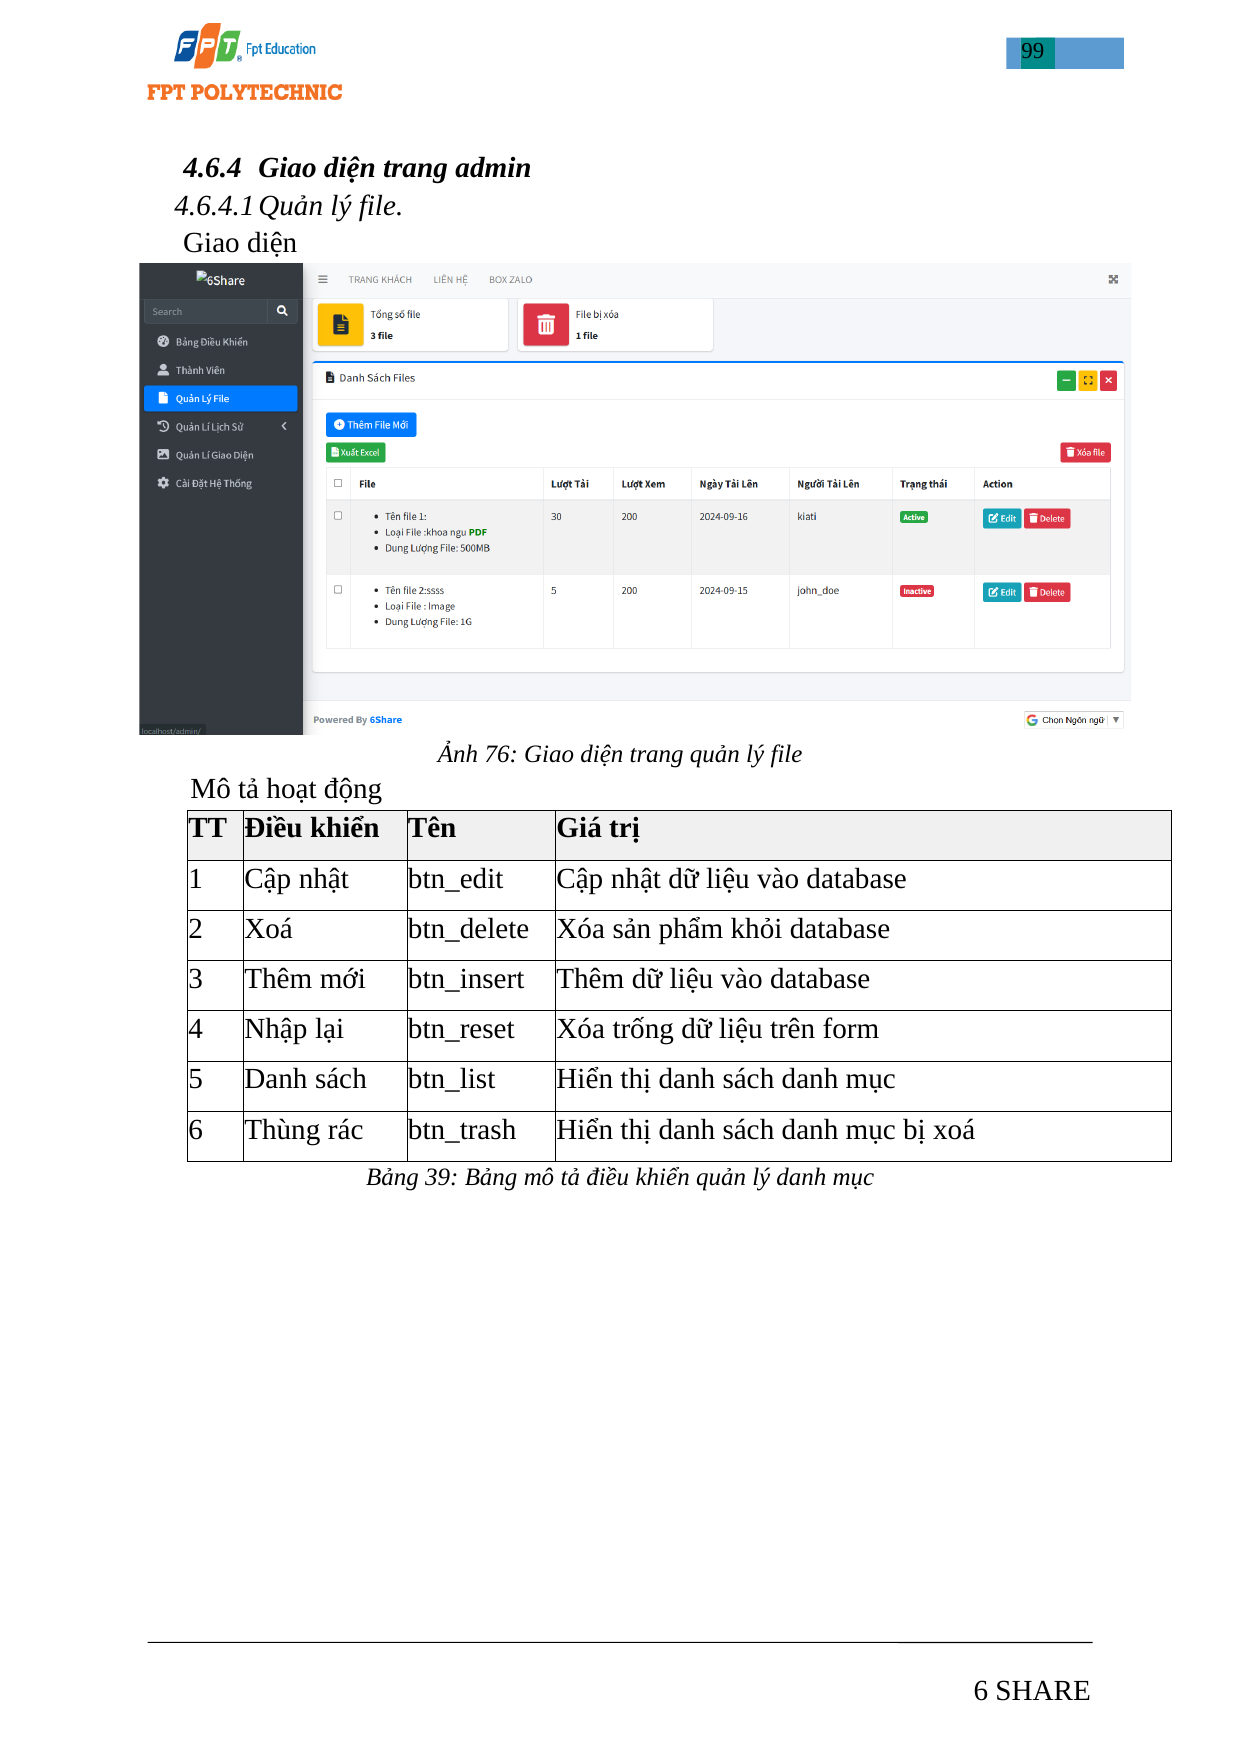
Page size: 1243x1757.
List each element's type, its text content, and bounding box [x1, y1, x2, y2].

table_header Điều khiển [244, 811, 407, 860]
table_cell btn_trash [408, 1112, 555, 1161]
table_cell 6 [188, 1112, 243, 1161]
table_cell btn_reset [408, 1011, 555, 1061]
table_cell Danh sách [244, 1062, 407, 1111]
table_cell Cập nhật dữ liệu vào database [556, 861, 1171, 910]
table_header TT [188, 811, 243, 860]
table_cell 3 [188, 961, 243, 1010]
table_cell btn_list [408, 1062, 555, 1111]
list Quản lý file. [174, 188, 1168, 221]
table_cell Xóa sản phẩm khỏi database [556, 911, 1171, 960]
table_cell Cập nhật [244, 861, 407, 910]
subtitle Giao diện trang admin [183, 150, 1168, 183]
table_header Giá trị [556, 811, 1171, 860]
text Giao diện [183, 226, 1168, 259]
table_cell Thêm dữ liệu vào database [556, 961, 1171, 1010]
table_cell 1 [188, 861, 243, 910]
table_cell Xóa trống dữ liệu trên form [556, 1011, 1171, 1061]
text Mô tả hoạt động [183, 772, 857, 805]
table_cell 4 [188, 1011, 243, 1061]
table_cell btn_insert [408, 961, 555, 1010]
table_cell Hiển thị danh sách danh mục bị xoá [556, 1112, 1171, 1161]
table_cell Xoá [244, 911, 407, 960]
table_cell btn_edit [408, 861, 555, 910]
table_cell Thêm mới [244, 961, 407, 1010]
table_cell btn_delete [408, 911, 555, 960]
picture [147, 23, 342, 100]
table_header Tên [408, 811, 555, 860]
table_cell Nhập lại [244, 1011, 407, 1061]
table_cell 2 [188, 911, 243, 960]
table_cell Hiển thị danh sách danh mục [556, 1062, 1171, 1111]
table_cell 5 [188, 1062, 243, 1111]
table_cell Thùng rác [244, 1112, 407, 1161]
text Ảnh 76: Giao diện trang quản lý file [75, 739, 1168, 768]
picture [139, 263, 1132, 735]
